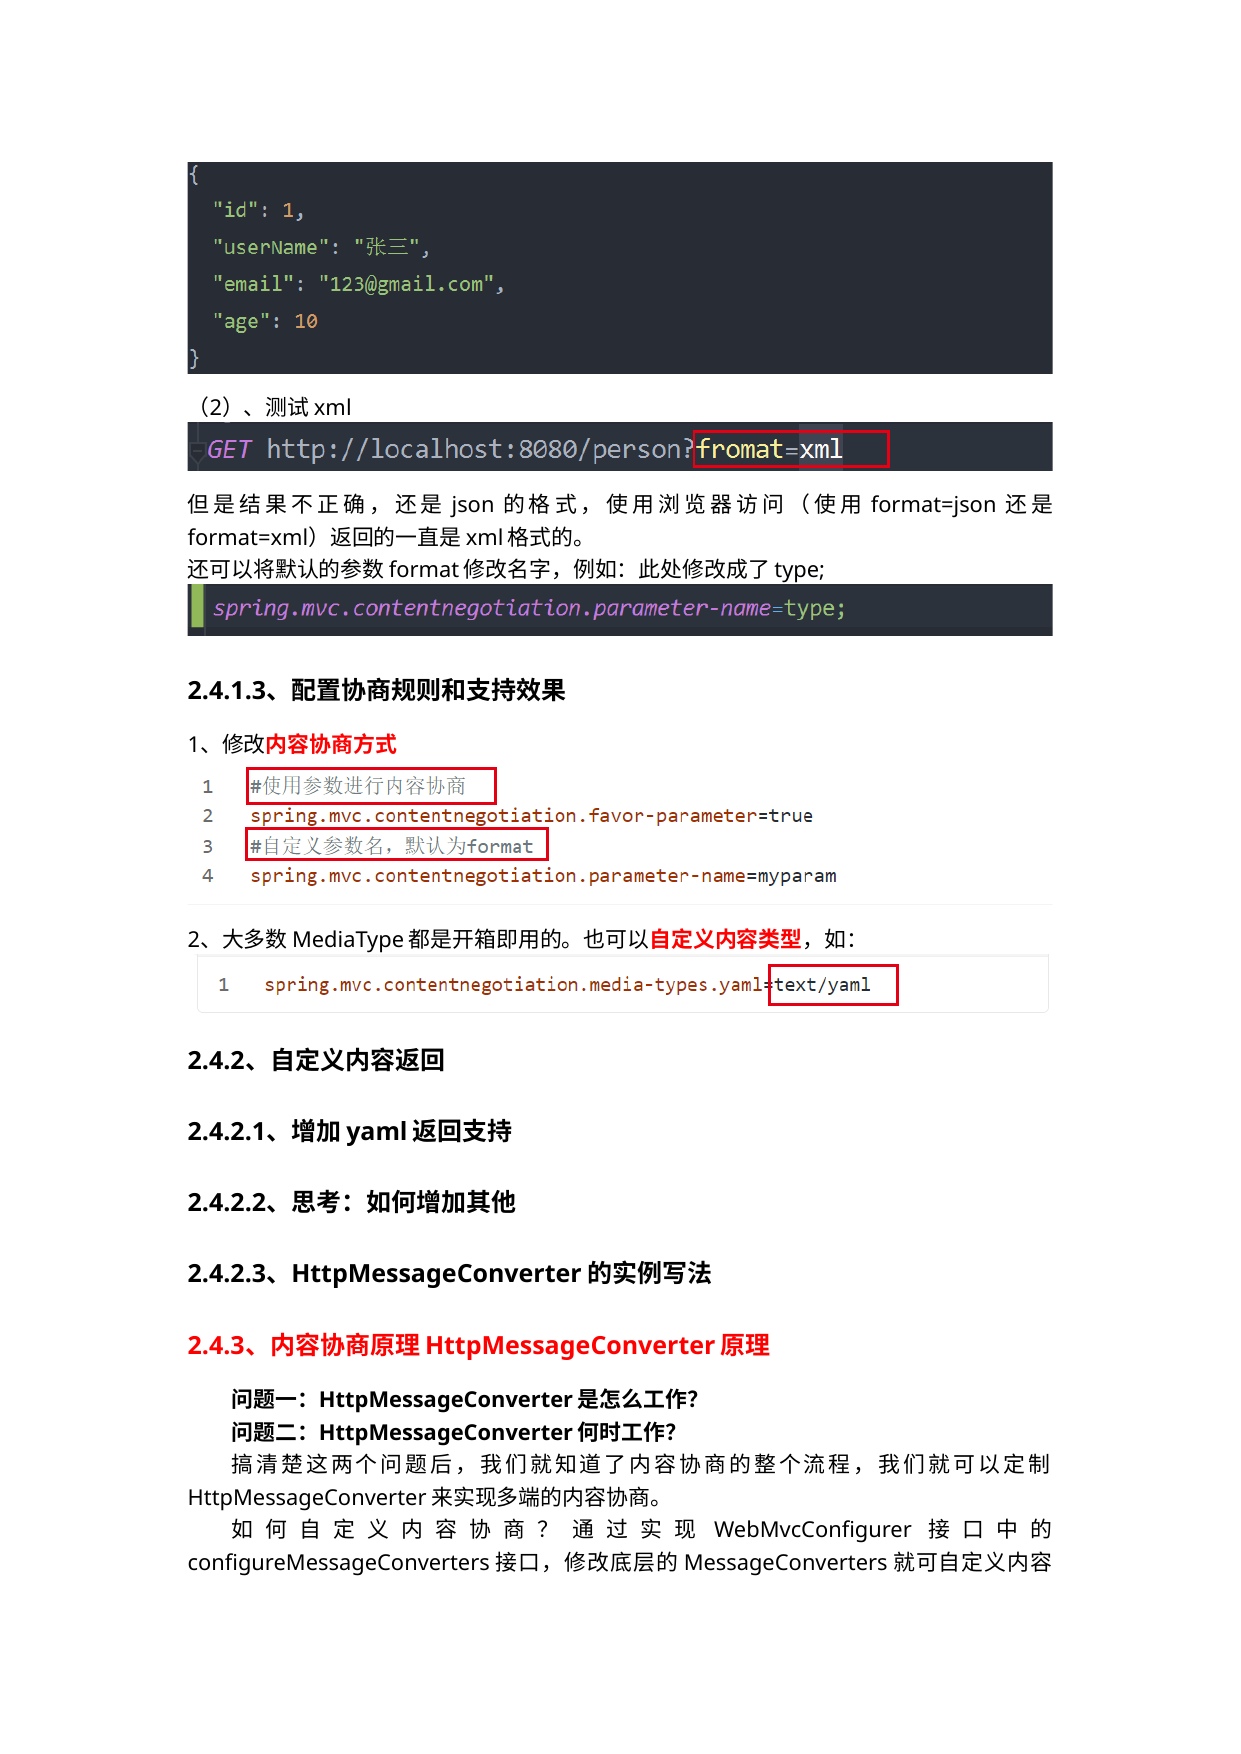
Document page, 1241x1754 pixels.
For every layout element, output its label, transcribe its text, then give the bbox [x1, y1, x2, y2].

subtitle 2.4.2.1、增加yaml返回支持 [187, 1097, 1053, 1162]
picture [187, 422, 1053, 471]
text 搞清楚这两个问题后，我们就知道了内容协商的整个流程，我们就可以定制HttpMessageConverter来实现多端的内容协商。 [187, 1447, 1053, 1512]
text 2、大多数MediaType都是开箱即用的。也可以自定义内容类型，如： [187, 922, 1053, 954]
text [187, 1512, 1053, 1577]
text 但是结果不正确，还是json的格式，使用浏览器访问（使用format=json还是format=xml）返回的一直是xml格式的。 [187, 487, 1053, 552]
subtitle 2.4.1.3、配置协商规则和支持效果 [187, 656, 1053, 721]
subtitle 2.4.2.3、HttpMessageConverter的实例写法 [187, 1239, 1053, 1304]
subtitle 2.4.2、自定义内容返回 [187, 1026, 1053, 1091]
text 问题二：HttpMessageConverter何时工作？ [187, 1414, 1053, 1447]
picture [187, 584, 1053, 636]
text 1、修改内容协商方式 [187, 727, 1053, 759]
subtitle 2.4.2.2、思考：如何增加其他 [187, 1168, 1053, 1233]
subtitle 2.4.3、内容协商原理HttpMessageConverter原理 [187, 1311, 1053, 1376]
text （2）、测试xml [187, 389, 1053, 422]
text 问题一：HttpMessageConverter是怎么工作？ [187, 1382, 1053, 1414]
text 还可以将默认的参数format修改名字，例如：此处修改成了type; [187, 552, 1053, 584]
picture [187, 954, 1053, 1016]
picture [187, 759, 1053, 905]
picture [187, 162, 1053, 374]
